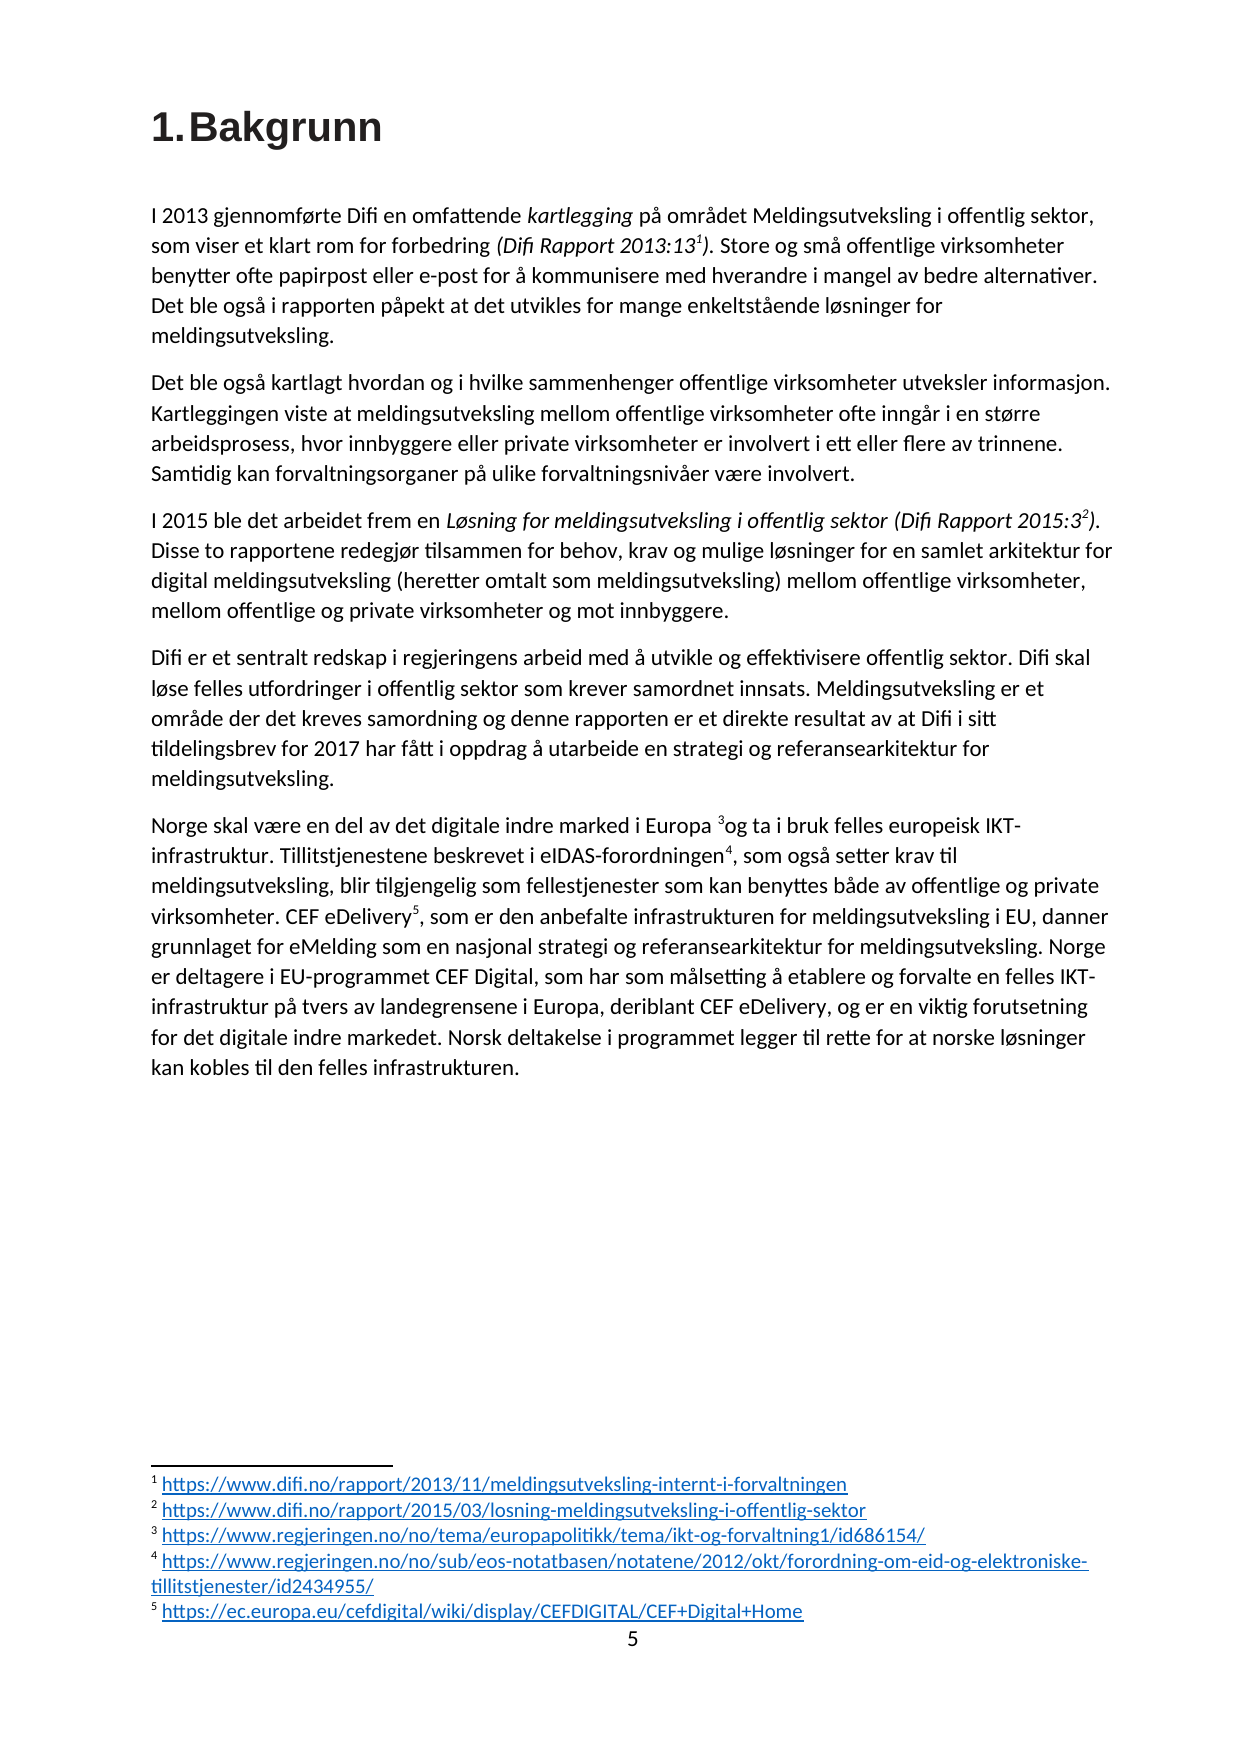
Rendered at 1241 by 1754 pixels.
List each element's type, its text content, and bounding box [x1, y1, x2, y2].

text I 2015 ble det arbeidet frem en Løsning for meldingsutveksling i offentlig sektor (Difi Rapport 2015:3). Disse to rapportene redegjør tilsammen for behov, krav og mulige løsninger for en samlet arkitektur for digital meldingsutveksling (heretter omtalt som meldingsutveksling) mellom offentlige virksomheter, mellom offentlige og private virksomheter og mot innbyggere. [151, 506, 1114, 625]
text I 2013 gjennomførte Difi en omfattende kartlegging på området Meldingsutveksling i offentlig sektor, som viser et klart rom for forbedring (Difi Rapport 2013:13). Store og små offentlige virksomheter benytter ofte papirpost eller e-post for å kommunisere med hverandre i mangel av bedre alternativer. Det ble også i rapporten påpekt at det utvikles for mange enkeltstående løsninger for meldingsutveksling. [151, 201, 1114, 350]
text Det ble også kartlagt hvordan og i hvilke sammenhenger offentlige virksomheter utveksler informasjon. Kartleggingen viste at meldingsutveksling mellom offentlige virksomheter ofte inngår i en større arbeidsprosess, hvor innbyggere eller private virksomheter er involvert i ett eller flere av trinnene. Samtidig kan forvaltningsorganer på ulike forvaltningsnivåer være involvert. [151, 368, 1114, 487]
text Norge skal være en del av det digitale indre marked i Europa og ta i bruk felles europeisk IKT-infrastruktur. Tillitstjenestene beskrevet i eIDAS-forordningen, som også setter krav til meldingsutveksling, blir tilgjengelig som fellestjenester som kan benyttes både av offentlige og private virksomheter. CEF eDelivery, som er den anbefalte infrastrukturen for meldingsutveksling i EU, danner grunnlaget for eMelding som en nasjonal strategi og referansearkitektur for meldingsutveksling. Norge er deltagere i EU-programmet CEF Digital, som har som målsetting å etablere og forvalte en felles IKT-infrastruktur på tvers av landegrensene i Europa, deriblant CEF eDelivery, og er en viktig forutsetning for det digitale indre markedet. Norsk deltakelse i programmet legger til rette for at norske løsninger kan kobles til den felles infrastrukturen. [151, 811, 1114, 1081]
subtitle Bakgrunn [151, 102, 1114, 150]
text Difi er et sentralt redskap i regjeringens arbeid med å utvikle og effektivisere offentlig sektor. Difi skal løse felles utfordringer i offentlig sektor som krever samordnet innsats. Meldingsutveksling er et område der det kreves samordning og denne rapporten er et direkte resultat av at Difi i sitt tildelingsbrev for 2017 har fått i oppdrag å utarbeide en strategi og referansearkitektur for meldingsutveksling. [151, 643, 1114, 792]
